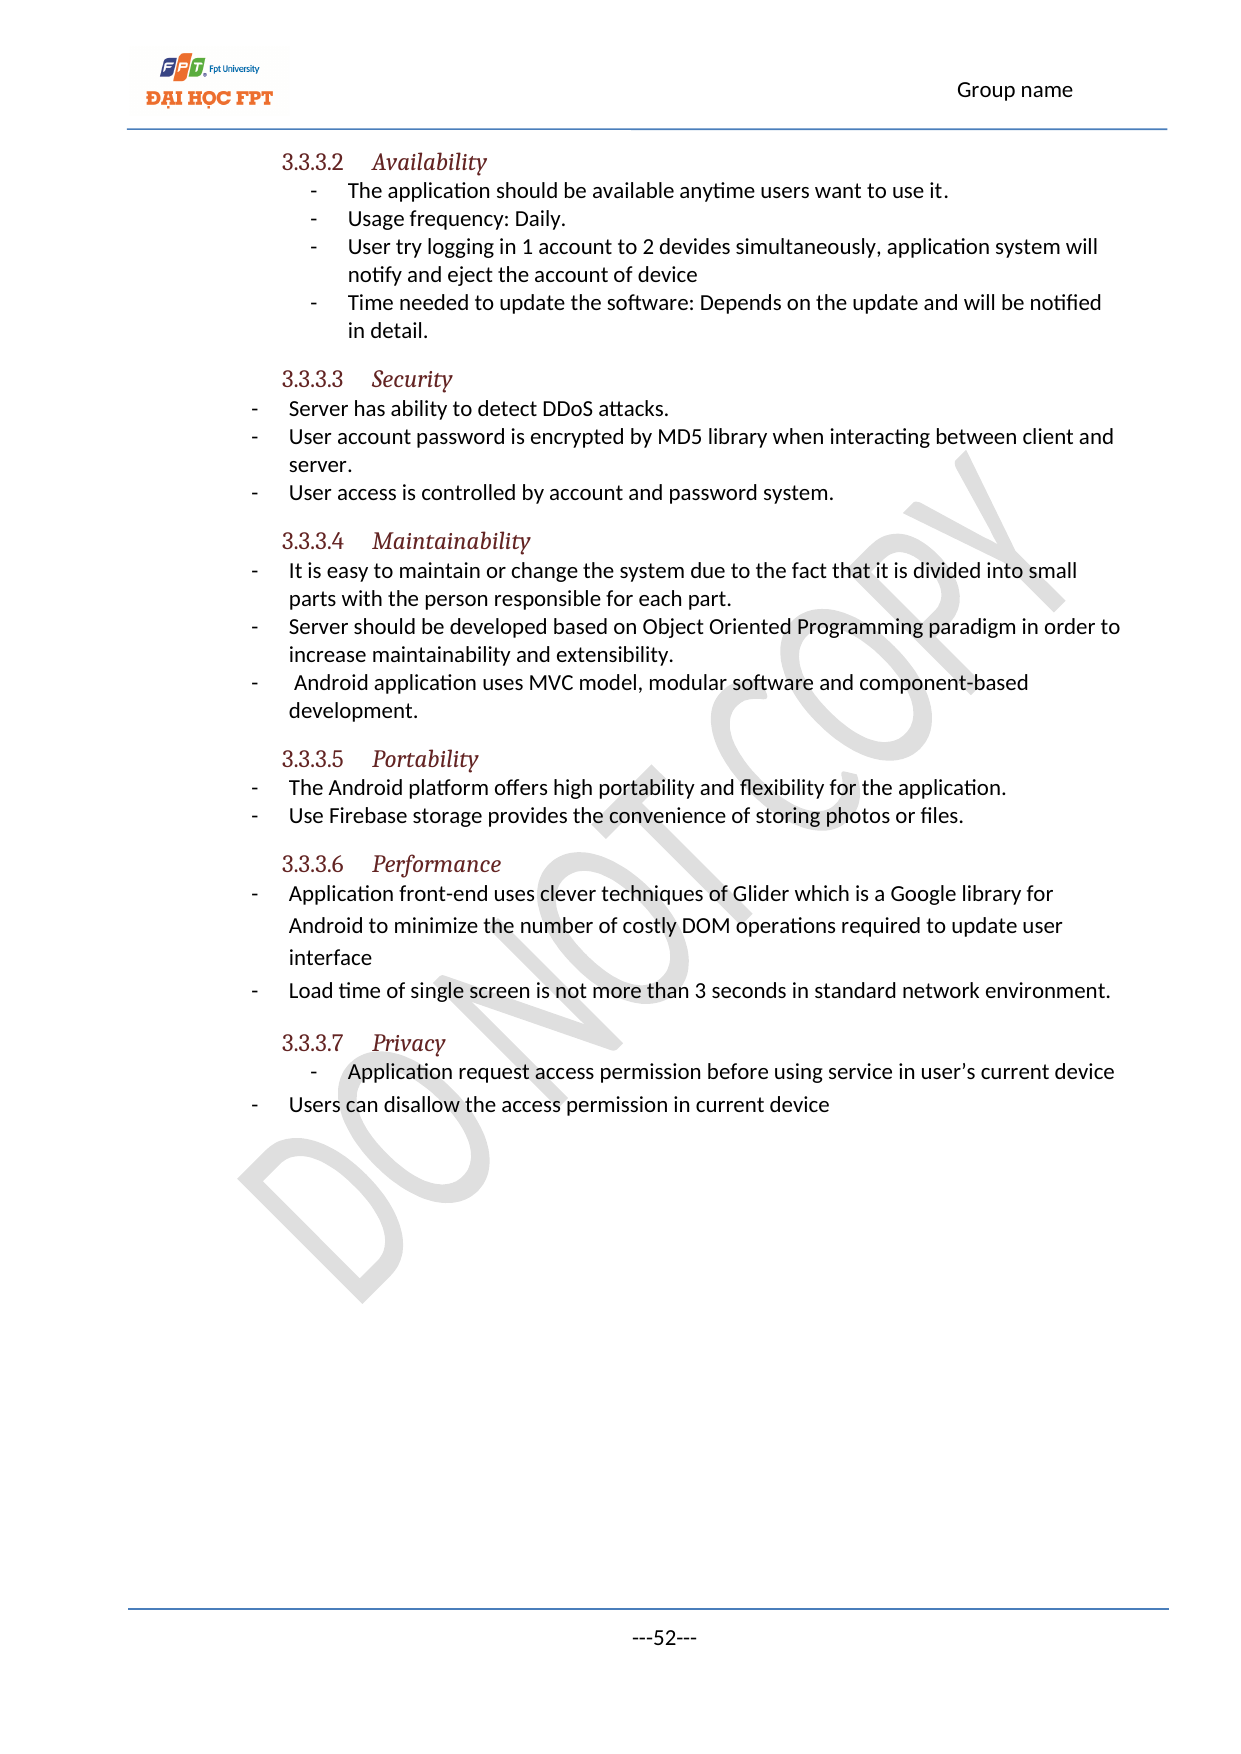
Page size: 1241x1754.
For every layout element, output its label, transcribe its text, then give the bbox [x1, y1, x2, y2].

subtitle Portability [282, 745, 1122, 773]
subtitle Security [282, 365, 1122, 394]
list Users can disallow the access permission in current device [251, 1090, 1122, 1118]
list Usage frequency: Daily. [310, 204, 1122, 232]
list The application should be available anytime users want to use it. [310, 176, 1122, 204]
list It is easy to maintain or change the system due to the fact that it is divided into small parts with the person responsible for each part. [251, 556, 1122, 612]
list Load time of single screen is not more than 3 seconds in standard network environment. [251, 976, 1122, 1004]
subtitle Privacy [282, 1029, 1122, 1057]
list The Android platform offers high portability and flexibility for the application. [251, 773, 1122, 802]
list Server has ability to detect DDoS attacks. [251, 394, 1122, 422]
subtitle Availability [282, 148, 1122, 176]
list User try logging in 1 account to 2 devides simultaneously, application system will notify and eject the account of device [310, 232, 1122, 288]
list User access is controlled by account and password system. [251, 478, 1122, 506]
list User account password is encrypted by MD5 library when interacting between client and server. [251, 422, 1122, 478]
list Application request access permission before using service in user’s current device [310, 1057, 1122, 1086]
subtitle Performance [282, 850, 1122, 879]
list Android application uses MVC model, modular software and component-based development. [251, 668, 1122, 724]
list Use Firebase storage provides the convenience of storing photos or files. [251, 802, 1122, 829]
list Application front-end uses clever techniques of Glider which is a Google library for Android to minimize the number of costly DOM operations required to update user interface [251, 879, 1122, 972]
subtitle Maintainability [282, 527, 1122, 556]
list Server should be developed based on Object Oriented Programming paradigm in order to increase maintainability and extensibility. [251, 612, 1122, 668]
picture [129, 46, 290, 116]
list Time needed to update the software: Depends on the update and will be notified in detail. [310, 288, 1122, 344]
